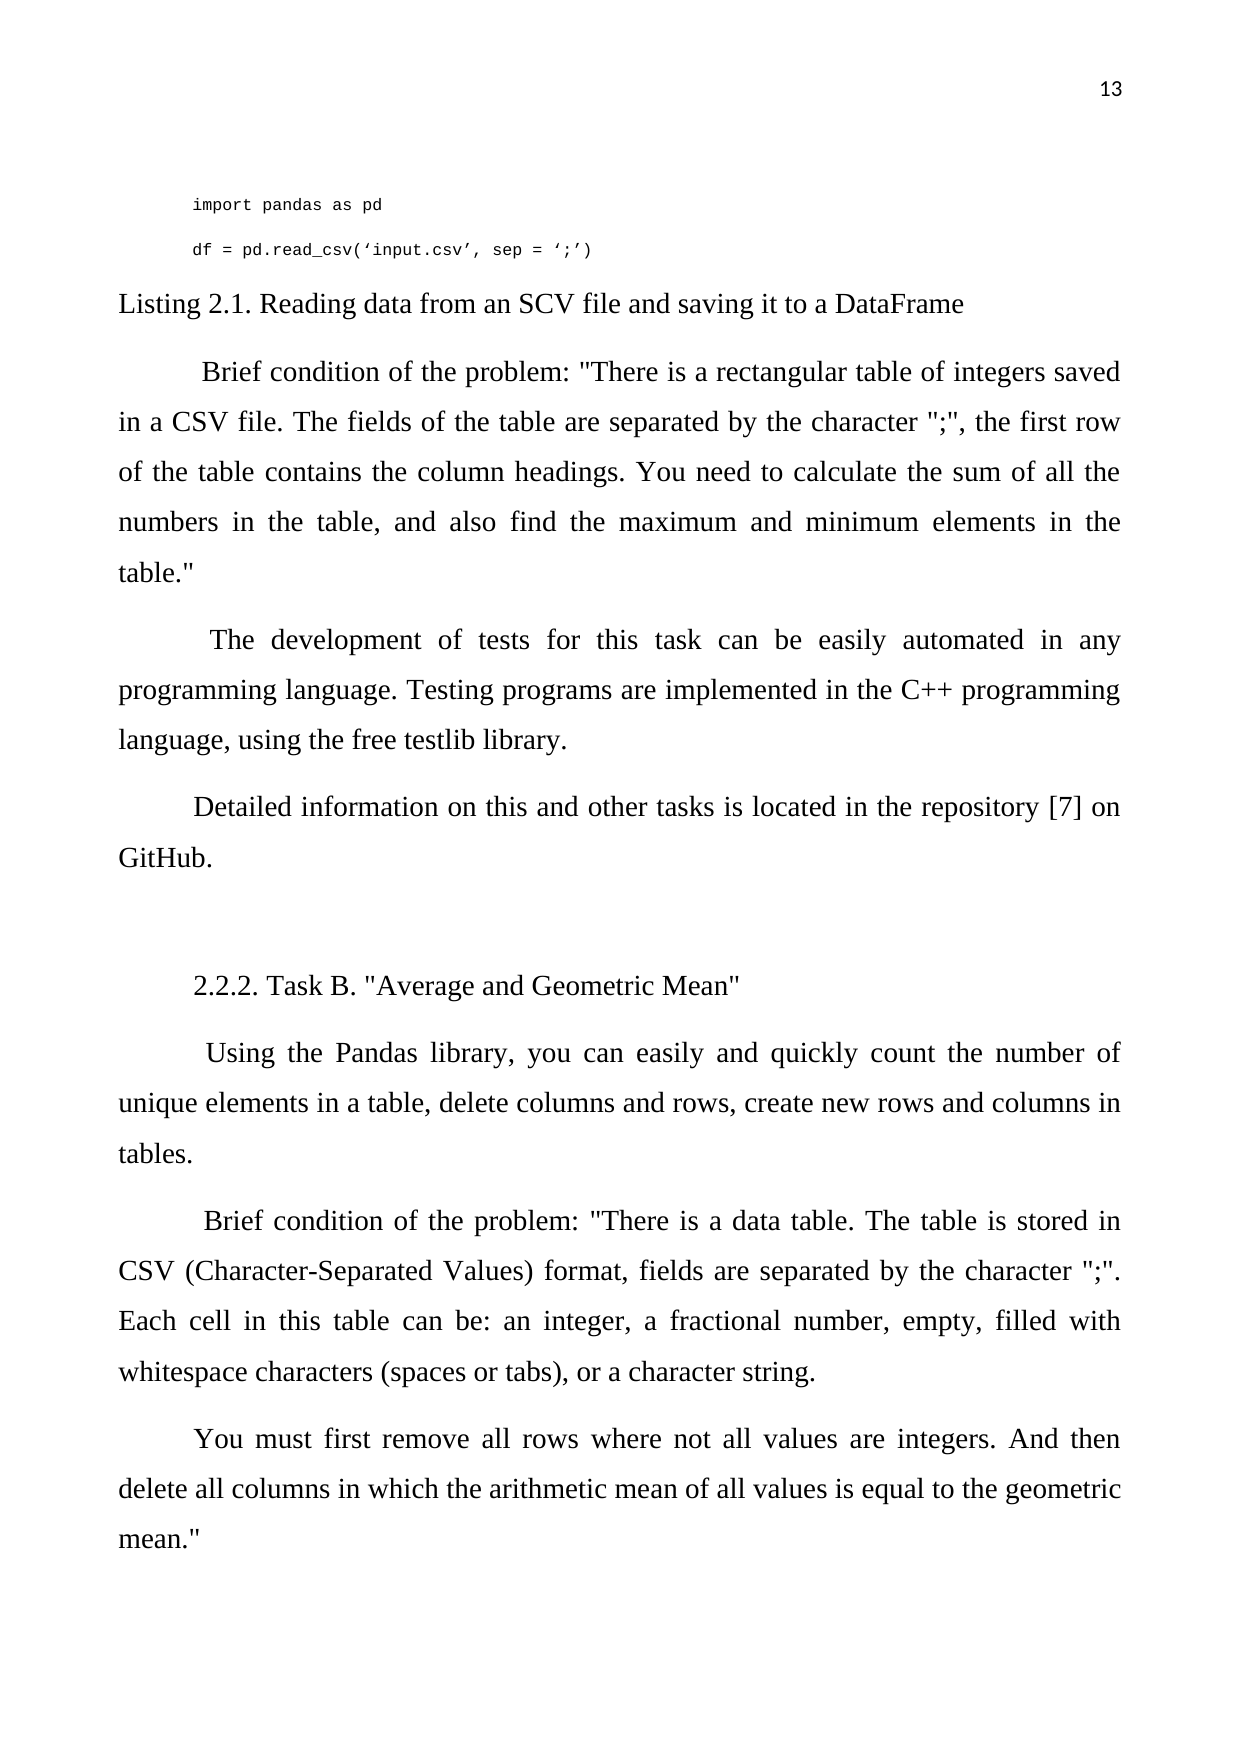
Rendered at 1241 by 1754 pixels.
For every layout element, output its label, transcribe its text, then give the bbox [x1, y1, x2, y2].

text df = pd.read_csv(‘input.csv’, sep = ‘;’) [192, 242, 1122, 261]
text 2.2.2. Task B. "Average and Geometric Mean" [118, 968, 1122, 1002]
text The development of tests for this task can be easily automated in any programming language. Testing programs are implemented in the C++ programming language, using the free testlib library. [118, 622, 1122, 756]
text Brief condition of the problem: "There is a data table. The table is stored in СSV (Character-Separated Values) format, fields are separated by the character ";". Each cell in this table can be: an integer, a fractional number, empty, filled with whitespace characters (spaces or tabs), or a character string. [118, 1203, 1122, 1387]
text You must first remove all rows where not all values are integers. And then delete all columns in which the arithmetic mean of all values is equal to the geometric mean." [118, 1421, 1122, 1555]
text Detailed information on this and other tasks is located in the repository [7] on GitHub. [118, 789, 1122, 873]
text import pandas as pd [192, 197, 1122, 216]
text Using the Pandas library, you can easily and quickly count the number of unique elements in a table, delete columns and rows, create new rows and columns in tables. [118, 1035, 1122, 1169]
text Listing 2.1. Reading data from an SCV file and saving it to a DataFrame [118, 287, 1122, 320]
text Brief condition of the problem: "There is a rectangular table of integers saved in a CSV file. The fields of the table are separated by the character ";", the first row of the table contains the column headings. You need to calculate the sum of all the numbers in the table, and also find the maximum and minimum elements in the table." [118, 354, 1122, 588]
